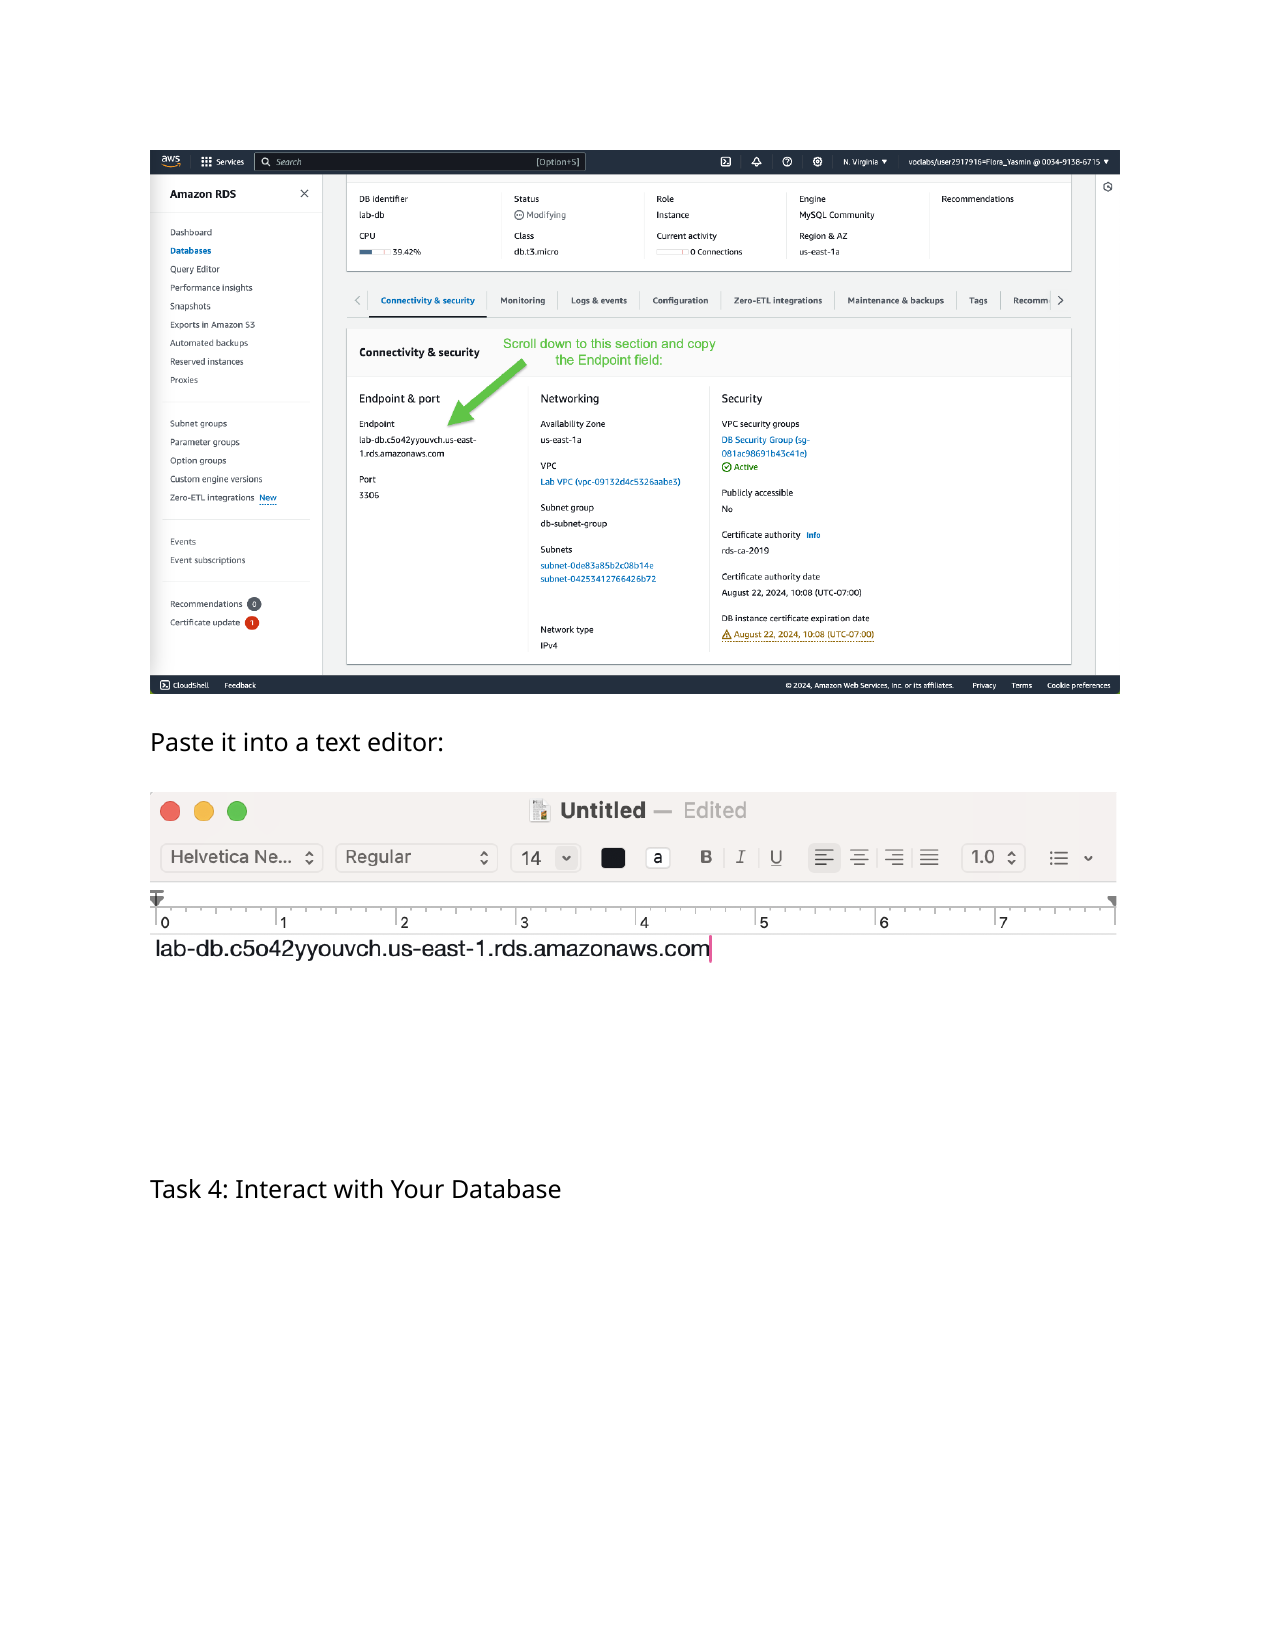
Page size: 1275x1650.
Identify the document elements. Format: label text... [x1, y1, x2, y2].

text Paste it into a text editor: [150, 724, 1125, 758]
picture [150, 150, 1120, 694]
picture [150, 792, 1117, 1141]
text Task 4: Interact with Your Database [150, 1172, 1125, 1206]
